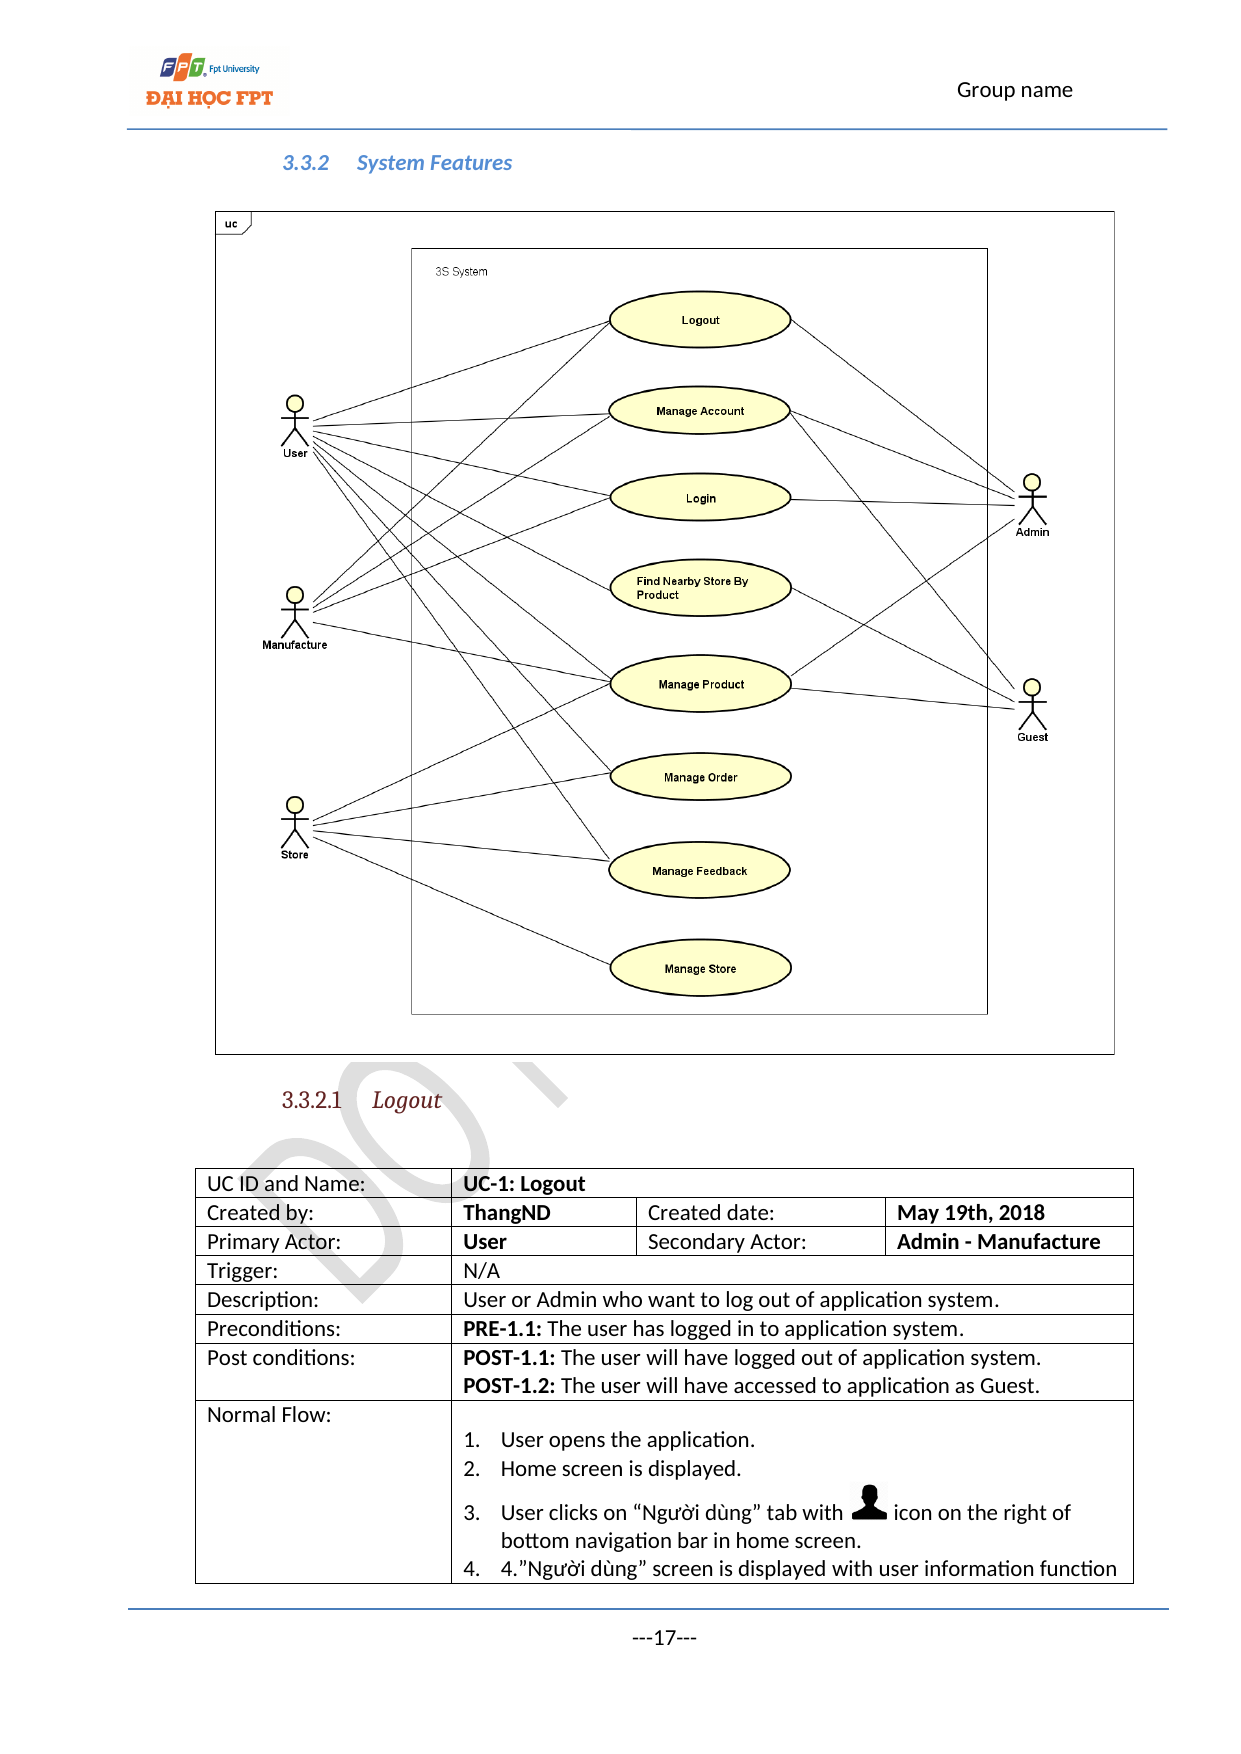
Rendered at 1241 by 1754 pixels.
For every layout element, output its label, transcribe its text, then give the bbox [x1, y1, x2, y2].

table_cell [452, 1401, 1133, 1582]
table_header UC ID and Name: [196, 1169, 451, 1197]
table_cell User [452, 1227, 636, 1255]
table_cell Created by: [196, 1198, 451, 1226]
table_header UC-1: Logout [452, 1169, 1133, 1197]
table_cell Trigger: [196, 1256, 451, 1284]
table_cell Preconditions: [196, 1315, 451, 1342]
table_cell Created date: [637, 1198, 885, 1226]
picture [849, 1481, 889, 1521]
subtitle Logout [282, 1086, 1122, 1115]
table_cell Secondary Actor: [637, 1227, 885, 1255]
table_cell User or Admin who want to log out of application system. [452, 1285, 1133, 1313]
table_cell ThangND [452, 1198, 636, 1226]
picture [206, 202, 1123, 1062]
table_cell Description: [196, 1285, 451, 1313]
table_cell Primary Actor: [196, 1227, 451, 1255]
table_cell May 19th, 2018 [886, 1198, 1133, 1226]
picture [129, 46, 290, 116]
table_cell Normal Flow: [196, 1401, 451, 1582]
table_cell Admin - Manufacture [886, 1227, 1133, 1255]
table_cell PRE-1.1: The user has logged in to application system. [452, 1315, 1133, 1342]
table_cell Post conditions: [196, 1344, 451, 1399]
table_cell N/A [452, 1256, 1133, 1284]
table_cell POST-1.1: The user will have logged out of application system. POST-1.2: The user will have accessed to application as Guest. [452, 1344, 1133, 1399]
subtitle System Features [282, 148, 1122, 176]
